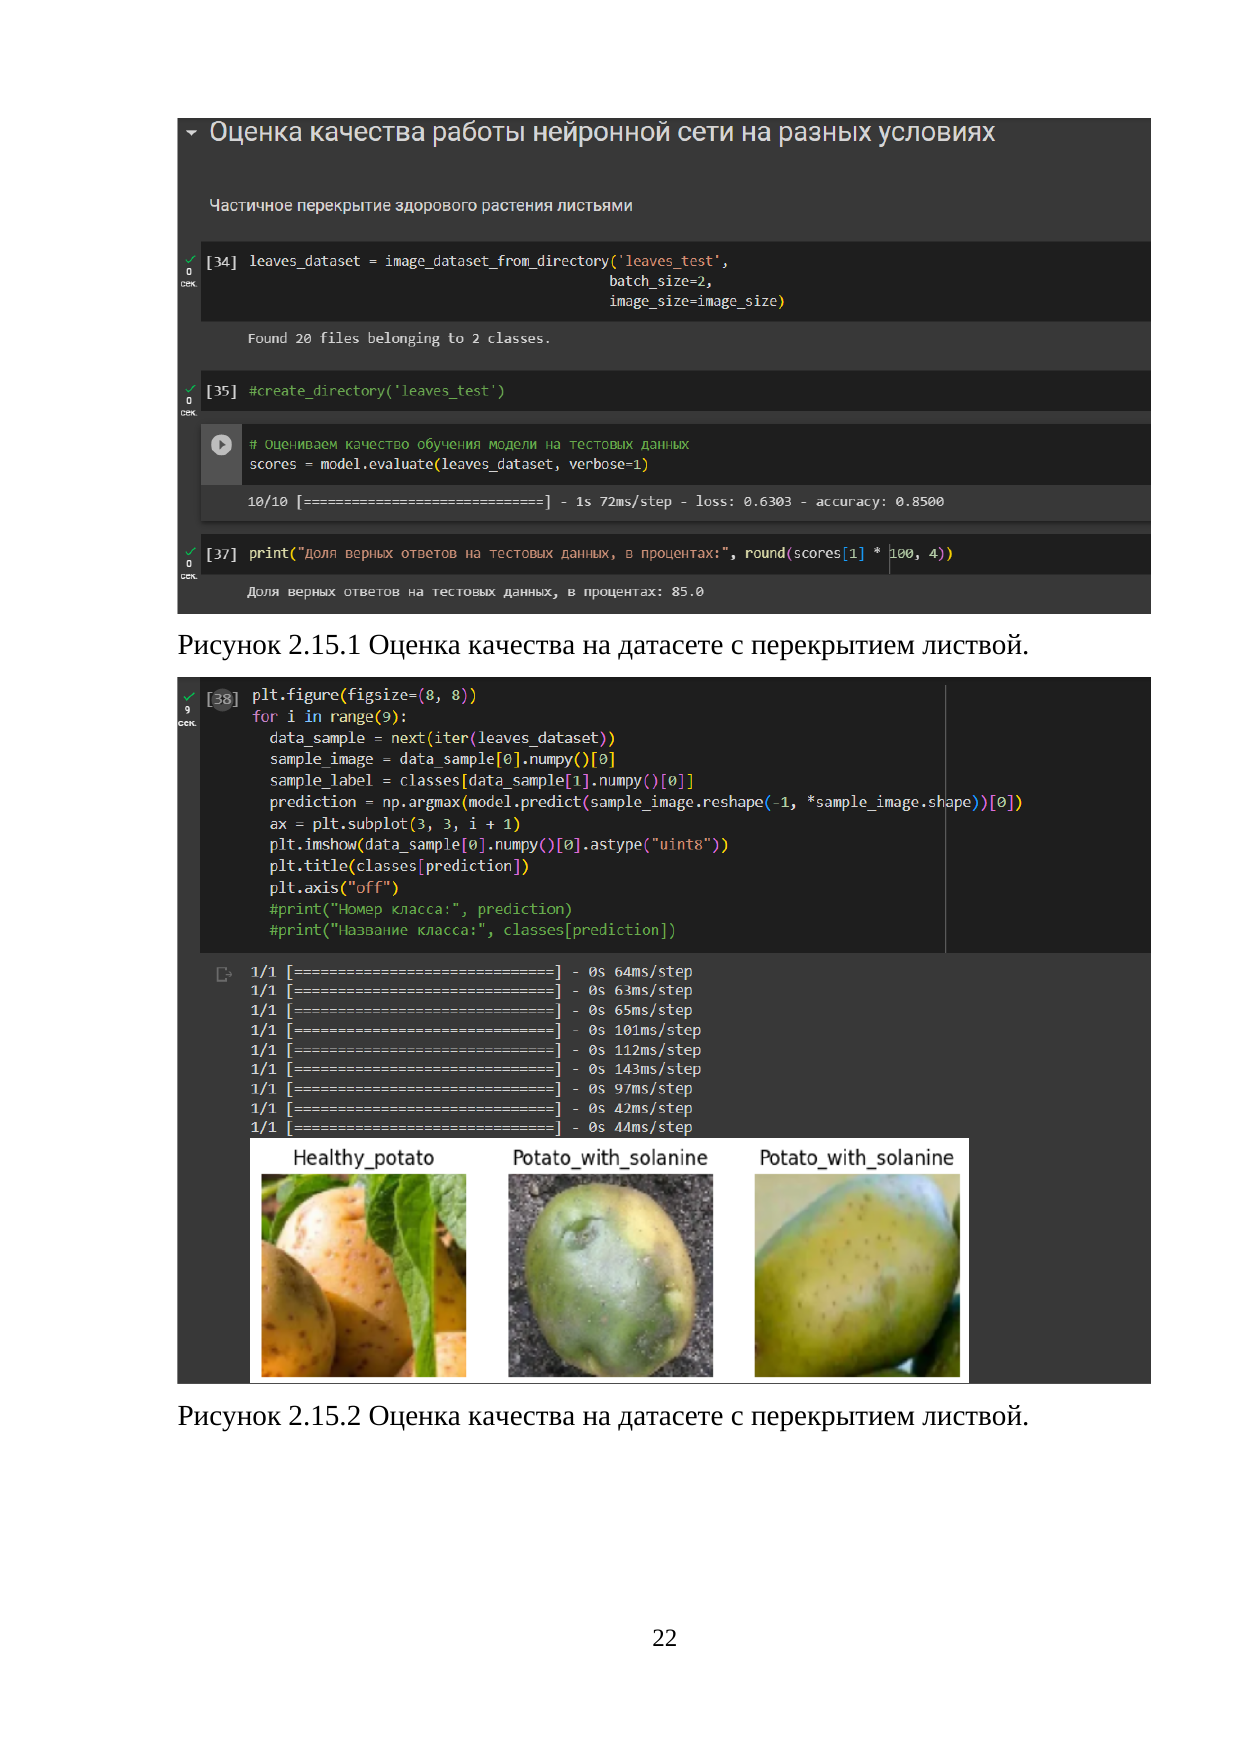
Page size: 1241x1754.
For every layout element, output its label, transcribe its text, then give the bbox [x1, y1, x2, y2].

picture [177, 677, 1151, 1384]
picture [177, 118, 1151, 614]
text Рисунок 2.15.1 Оценка качества на датасете с перекрытием листвой. [177, 627, 1152, 661]
text Рисунок 2.15.2 Оценка качества на датасете с перекрытием листвой. [177, 1398, 1152, 1432]
